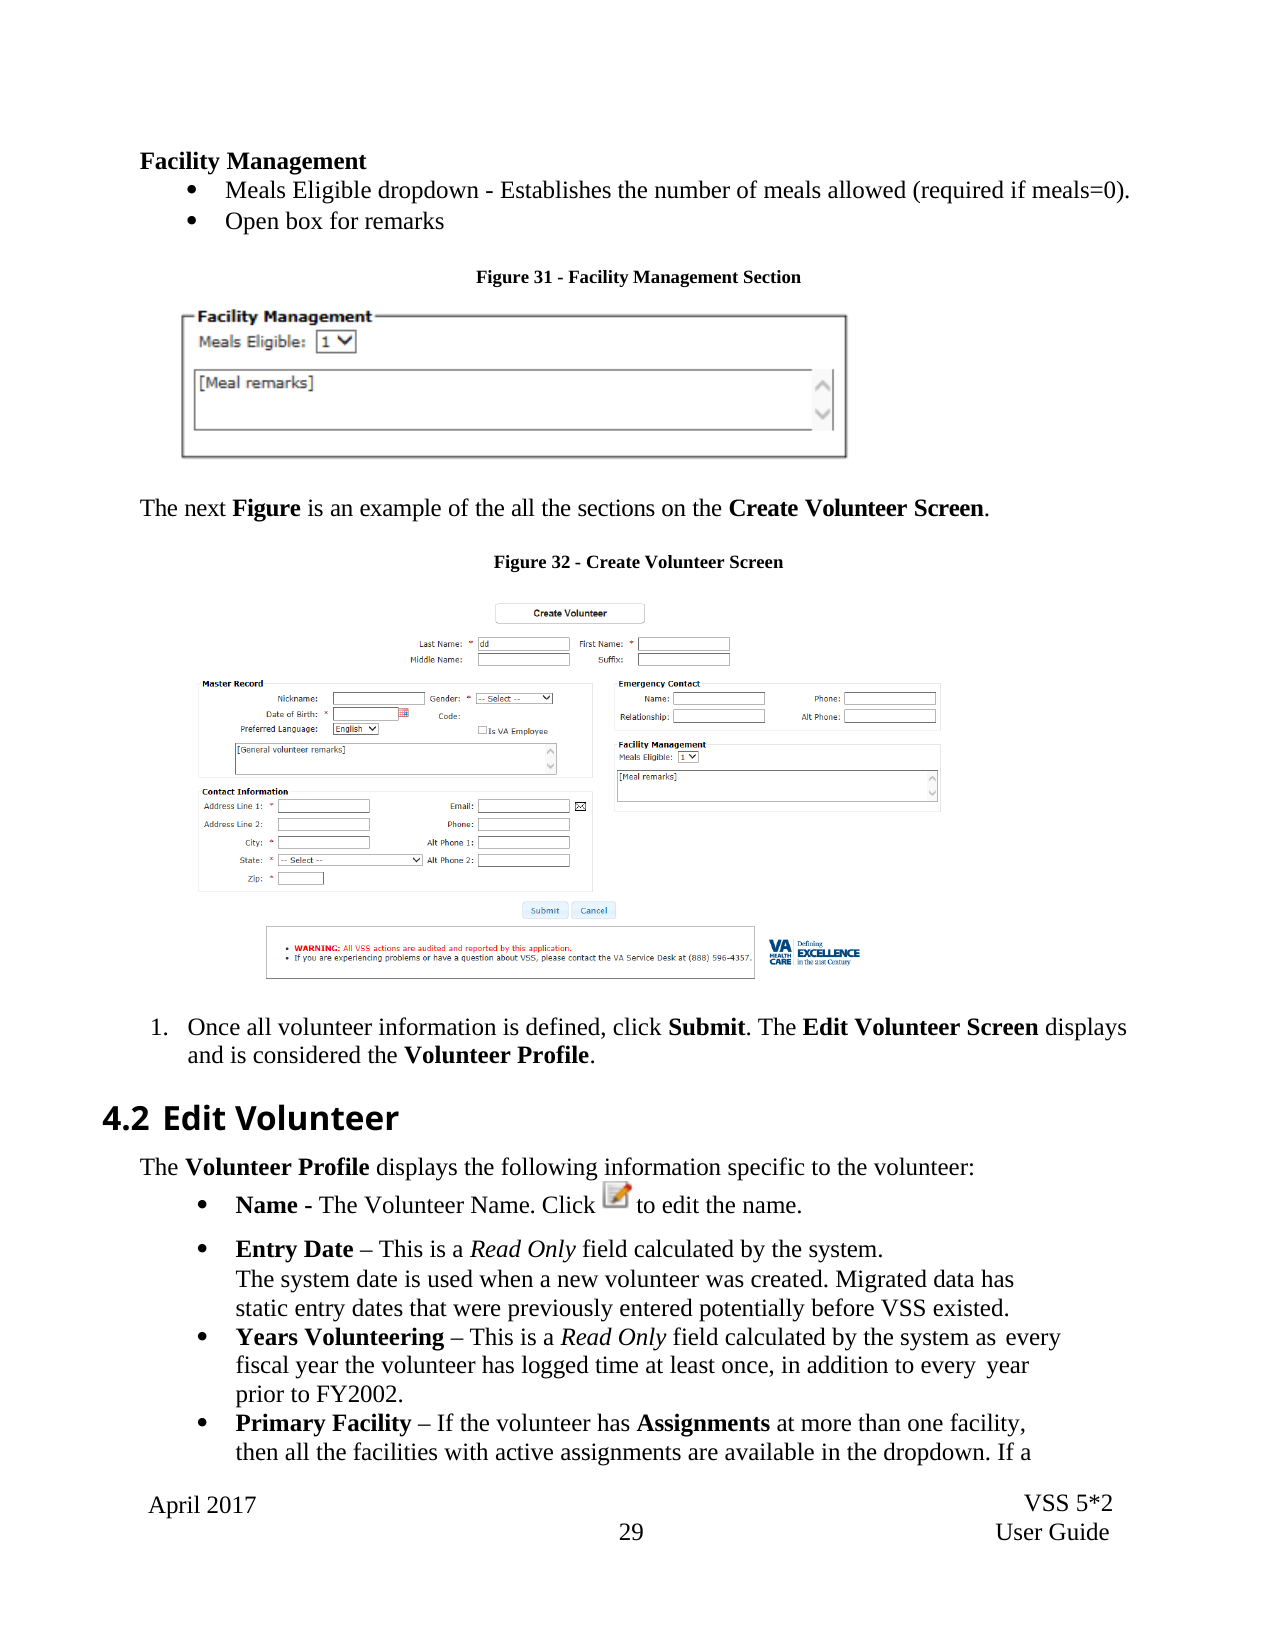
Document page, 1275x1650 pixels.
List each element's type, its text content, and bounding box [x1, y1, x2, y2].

text The next Figure is an example of the all the sections on the Create Volunteer Screen. [139, 493, 1137, 522]
text The system date is used when a new volunteer was created. Migrated data has static entry dates that were previously entered potentially before VSS existed. [235, 1264, 1063, 1322]
text Facility Management [139, 146, 1137, 174]
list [198, 1408, 1078, 1465]
list Entry Date – This is a Read Only field calculated by the system. [198, 1233, 1137, 1264]
list Meals Eligible dropdown - Establishes the number of meals allowed (required if meals=0). [187, 174, 1137, 205]
list Years Volunteering – This is a Read Only field calculated by the system as every fiscal year the volunteer has logged time at least once, in addition to every year prior to FY2002. [198, 1322, 1078, 1408]
picture [177, 308, 856, 464]
list Open box for remarks [187, 205, 1137, 236]
subtitle Edit Volunteer [102, 1094, 1137, 1140]
list Once all volunteer information is defined, click Submit. The Edit Volunteer Screen displays and is considered the Volunteer Profile. [150, 1012, 1137, 1069]
picture [148, 593, 997, 988]
text Figure 32 - Create Volunteer Screen [139, 551, 1137, 572]
text Figure 31 - Facility Management Section [139, 266, 1137, 288]
list Name - The Volunteer Name. Click to edit the name. [198, 1181, 1137, 1221]
picture [601, 1181, 637, 1213]
text The Volunteer Profile displays the following information specific to the volunteer: [139, 1152, 1137, 1181]
